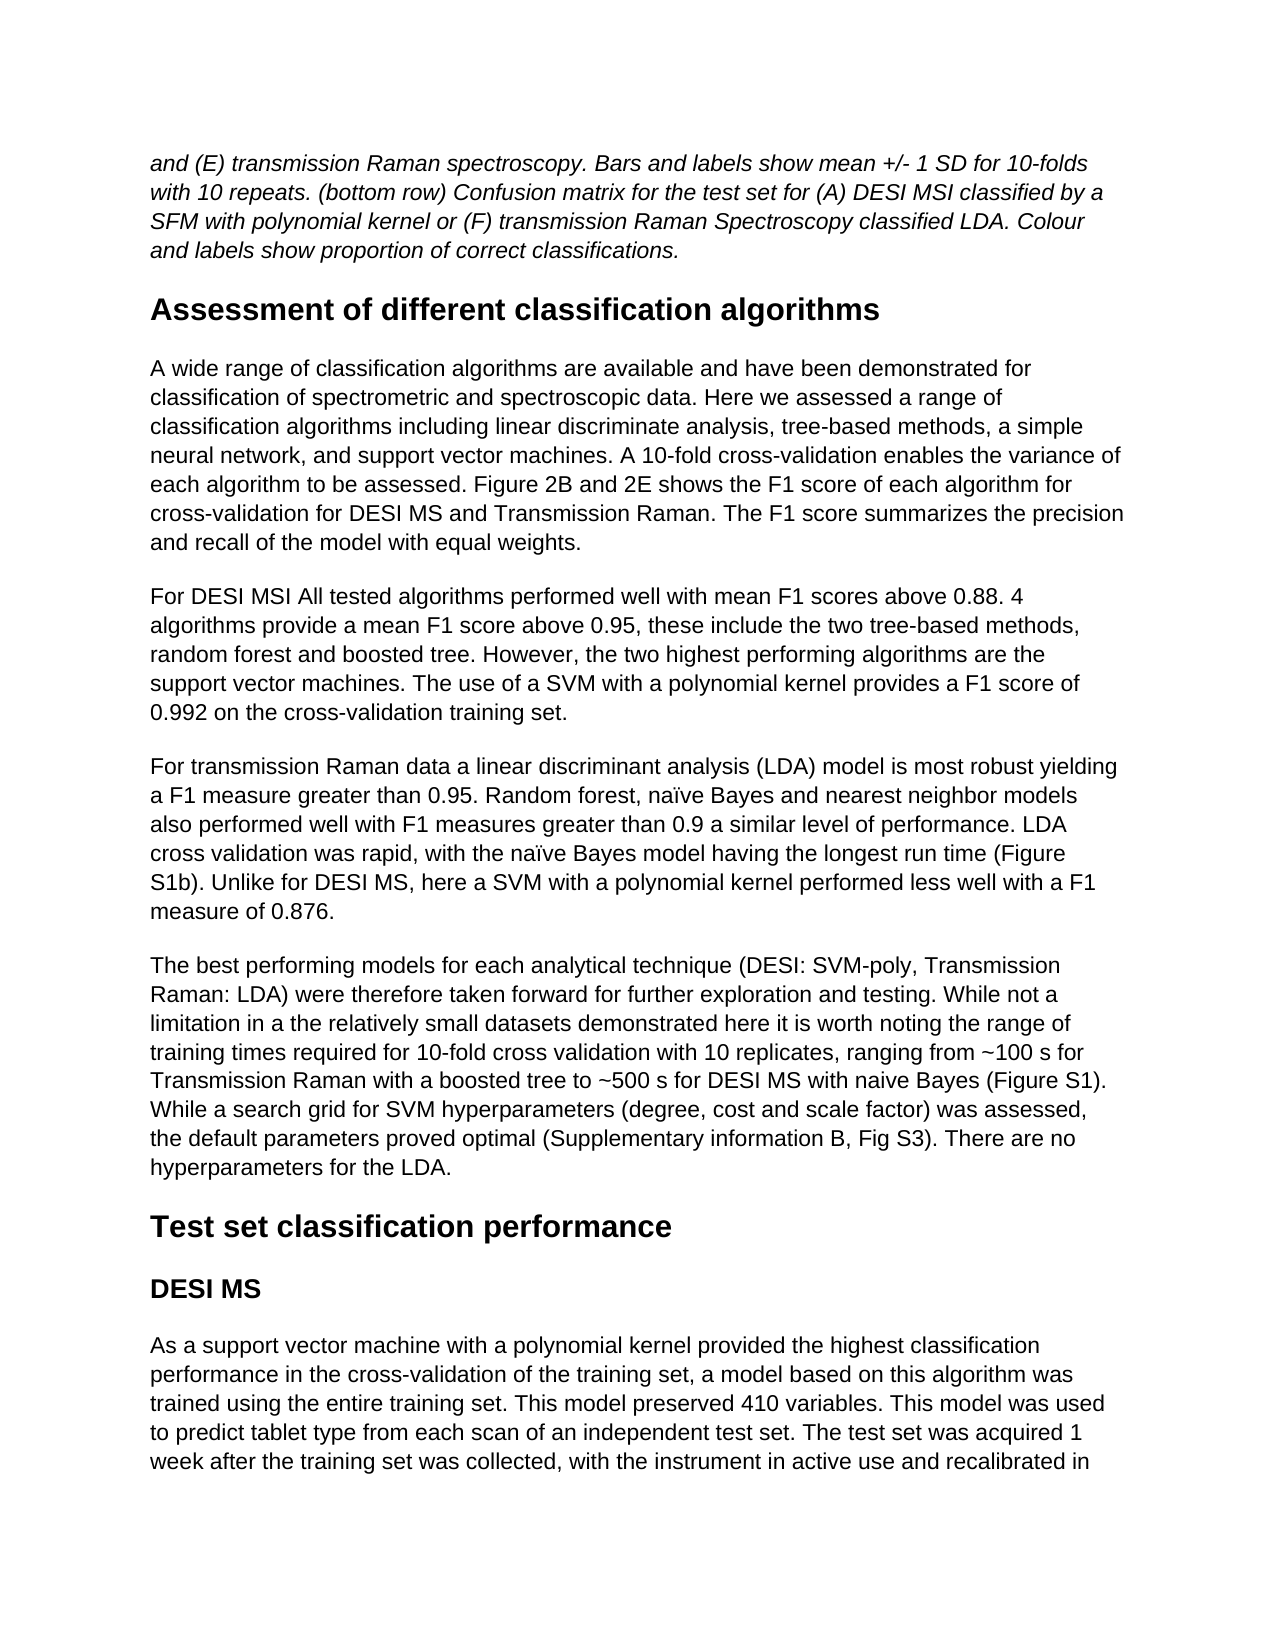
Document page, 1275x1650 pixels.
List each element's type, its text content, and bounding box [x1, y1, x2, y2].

subtitle Assessment of different classification algorithms [150, 291, 1125, 327]
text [150, 150, 1125, 263]
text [150, 1332, 1125, 1474]
subtitle Test set classification performance [150, 1208, 1125, 1244]
text The best performing models for each analytical technique (DESI: SVM-poly, Transmission Raman: LDA) were therefore taken forward for further exploration and testing. While not a limitation in a the relatively small datasets demonstrated here it is worth noting the range of training times required for 10-fold cross validation with 10 replicates, ranging from ~100 s for Transmission Raman with a boosted tree to ~500 s for DESI MS with naive Bayes (Figure S1). While a search grid for SVM hyperparameters (degree, cost and scale factor) was assessed, the default parameters proved optimal (Supplementary information B, Fig S3). There are no hyperparameters for the LDA. [150, 952, 1125, 1181]
subtitle DESI MS [150, 1273, 1125, 1304]
text For transmission Raman data a linear discriminant analysis (LDA) model is most robust yielding a F1 measure greater than 0.95. Random forest, naïve Bayes and nearest neighbor models also performed well with F1 measures greater than 0.9 a similar level of performance. LDA cross validation was rapid, with the naïve Bayes model having the longest run time (Figure S1b). Unlike for DESI MS, here a SVM with a polynomial kernel performed less well with a F1 measure of 0.876. [150, 753, 1125, 924]
text For DESI MSI All tested algorithms performed well with mean F1 scores above 0.88. 4 algorithms provide a mean F1 score above 0.95, these include the two tree-based methods, random forest and boosted tree. However, the two highest performing algorithms are the support vector machines. The use of a SVM with a polynomial kernel provides a F1 score of 0.992 on the cross-validation training set. [150, 583, 1125, 725]
text A wide range of classification algorithms are available and have been demonstrated for classification of spectrometric and spectroscopic data. Here we assessed a range of classification algorithms including linear discriminate analysis, tree-based methods, a simple neural network, and support vector machines. A 10-fold cross-validation enables the variance of each algorithm to be assessed. Figure 2B and 2E shows the F1 score of each algorithm for cross-validation for DESI MS and Transmission Raman. The F1 score summarizes the precision and recall of the model with equal weights. [150, 355, 1125, 555]
